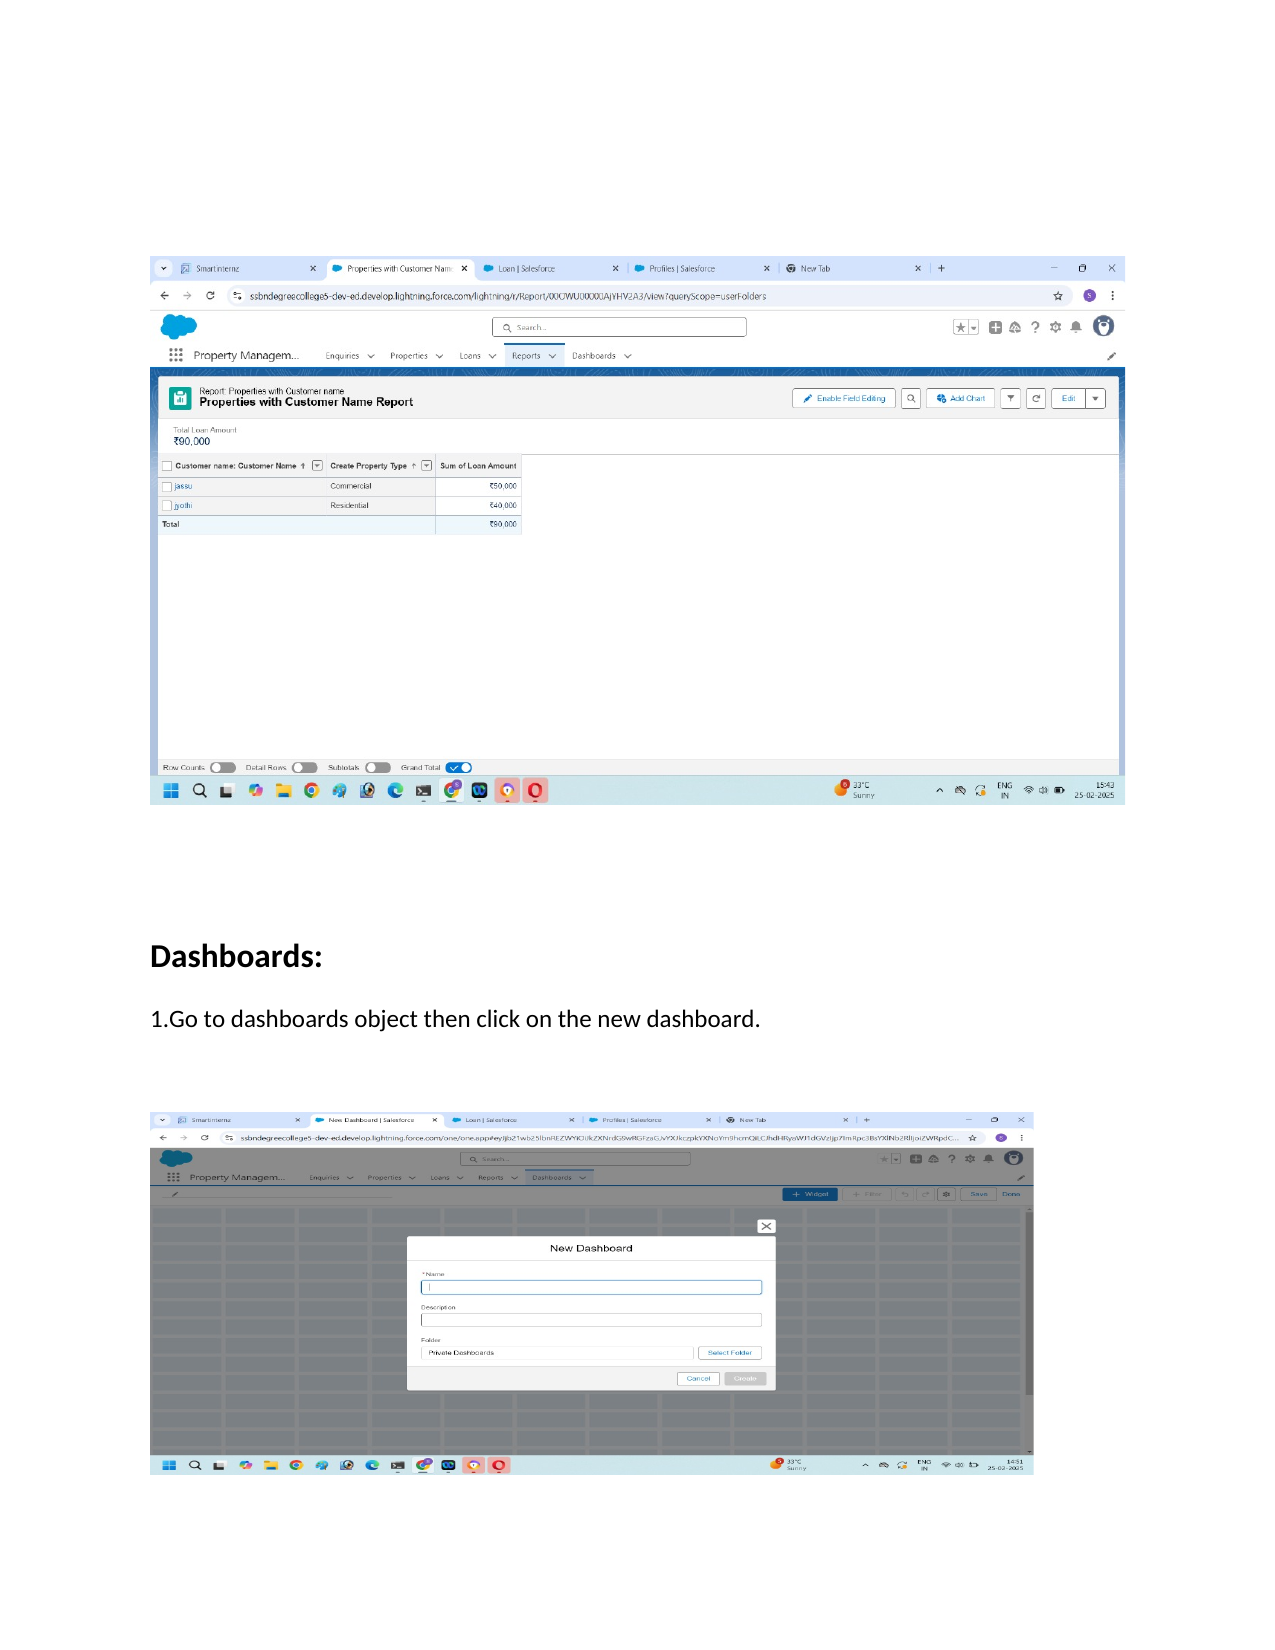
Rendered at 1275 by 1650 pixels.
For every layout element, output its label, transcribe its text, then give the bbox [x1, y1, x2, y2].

text Dashboards: [150, 936, 1125, 976]
picture [150, 256, 1125, 805]
text 1.Go to dashboards object then click on the new dashboard. [150, 1003, 1125, 1034]
picture [150, 1112, 1034, 1475]
